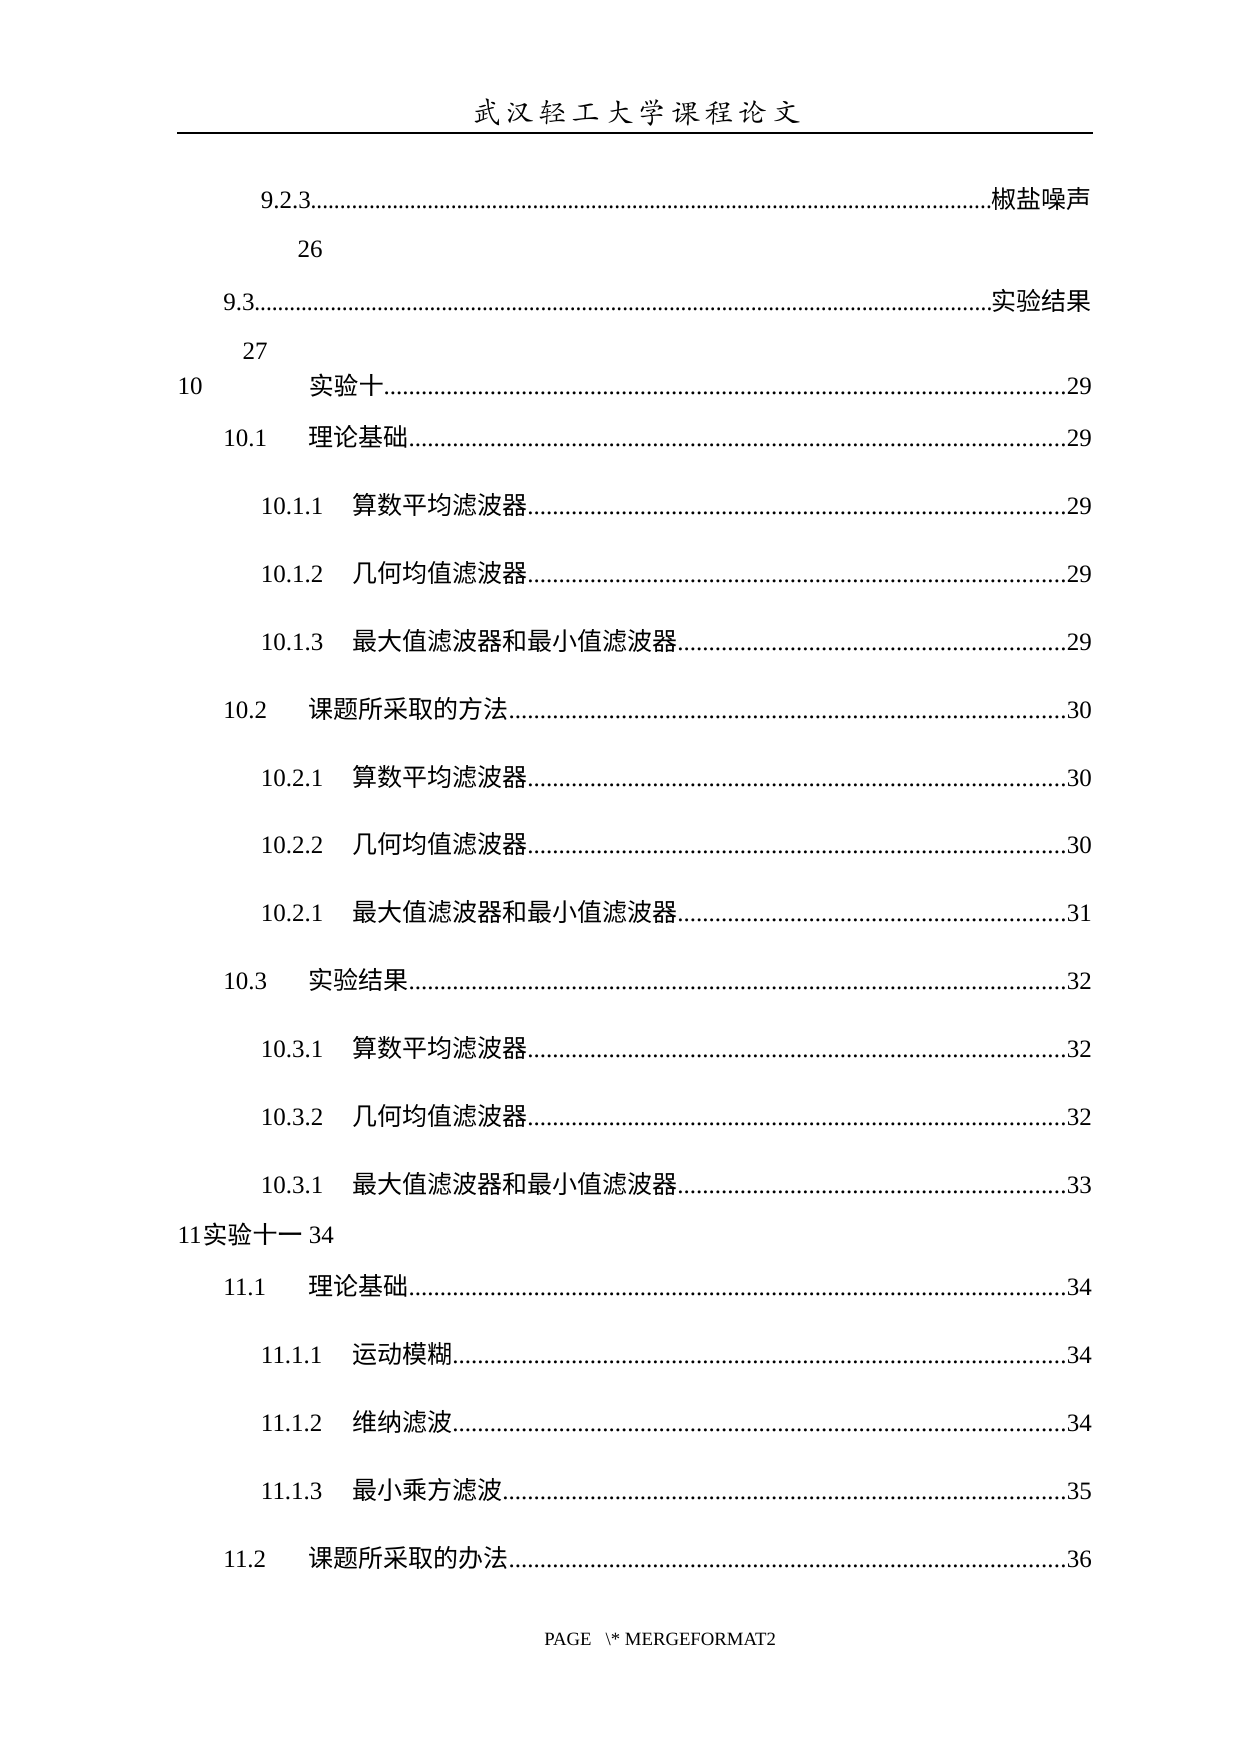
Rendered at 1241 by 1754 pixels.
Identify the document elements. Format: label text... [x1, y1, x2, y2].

text 11 实验十一 34 [177, 1217, 1093, 1251]
text 10.3 实验结果 32 [202, 945, 1093, 1013]
text 11.2 课题所采取的办法 36 [202, 1522, 1093, 1590]
text 10.1 理论基础 29 [202, 402, 1093, 469]
text 10.2.1 最大值滤波器和最小值滤波器 31 [240, 877, 1093, 945]
text 10.2.1 算数平均滤波器 30 [240, 741, 1093, 809]
text 10.2 课题所采取的方法 30 [202, 673, 1093, 741]
text 10.2.2 几何均值滤波器 30 [240, 809, 1093, 877]
text 10.3.1 算数平均滤波器 32 [240, 1013, 1093, 1081]
text 10.3.1 最大值滤波器和最小值滤波器 33 [240, 1149, 1093, 1217]
text 10.1.2 几何均值滤波器 29 [240, 537, 1093, 605]
text 10.1.3 最大值滤波器和最小值滤波器 29 [240, 605, 1093, 673]
text 9.3 实验结果 27 [202, 266, 1093, 368]
text 10.3.2 几何均值滤波器 32 [240, 1081, 1093, 1149]
text 10 实验十 29 [177, 368, 1093, 402]
text 10.1.1 算数平均滤波器 29 [240, 469, 1093, 537]
text 11.1 理论基础 34 [202, 1251, 1093, 1318]
text 11.1.2 维纳滤波 34 [240, 1386, 1093, 1454]
text 11.1.1 运动模糊 34 [240, 1318, 1093, 1386]
text 9.2.3 椒盐噪声 26 [240, 164, 1093, 266]
text 11.1.3 最小乘方滤波 35 [240, 1454, 1093, 1522]
